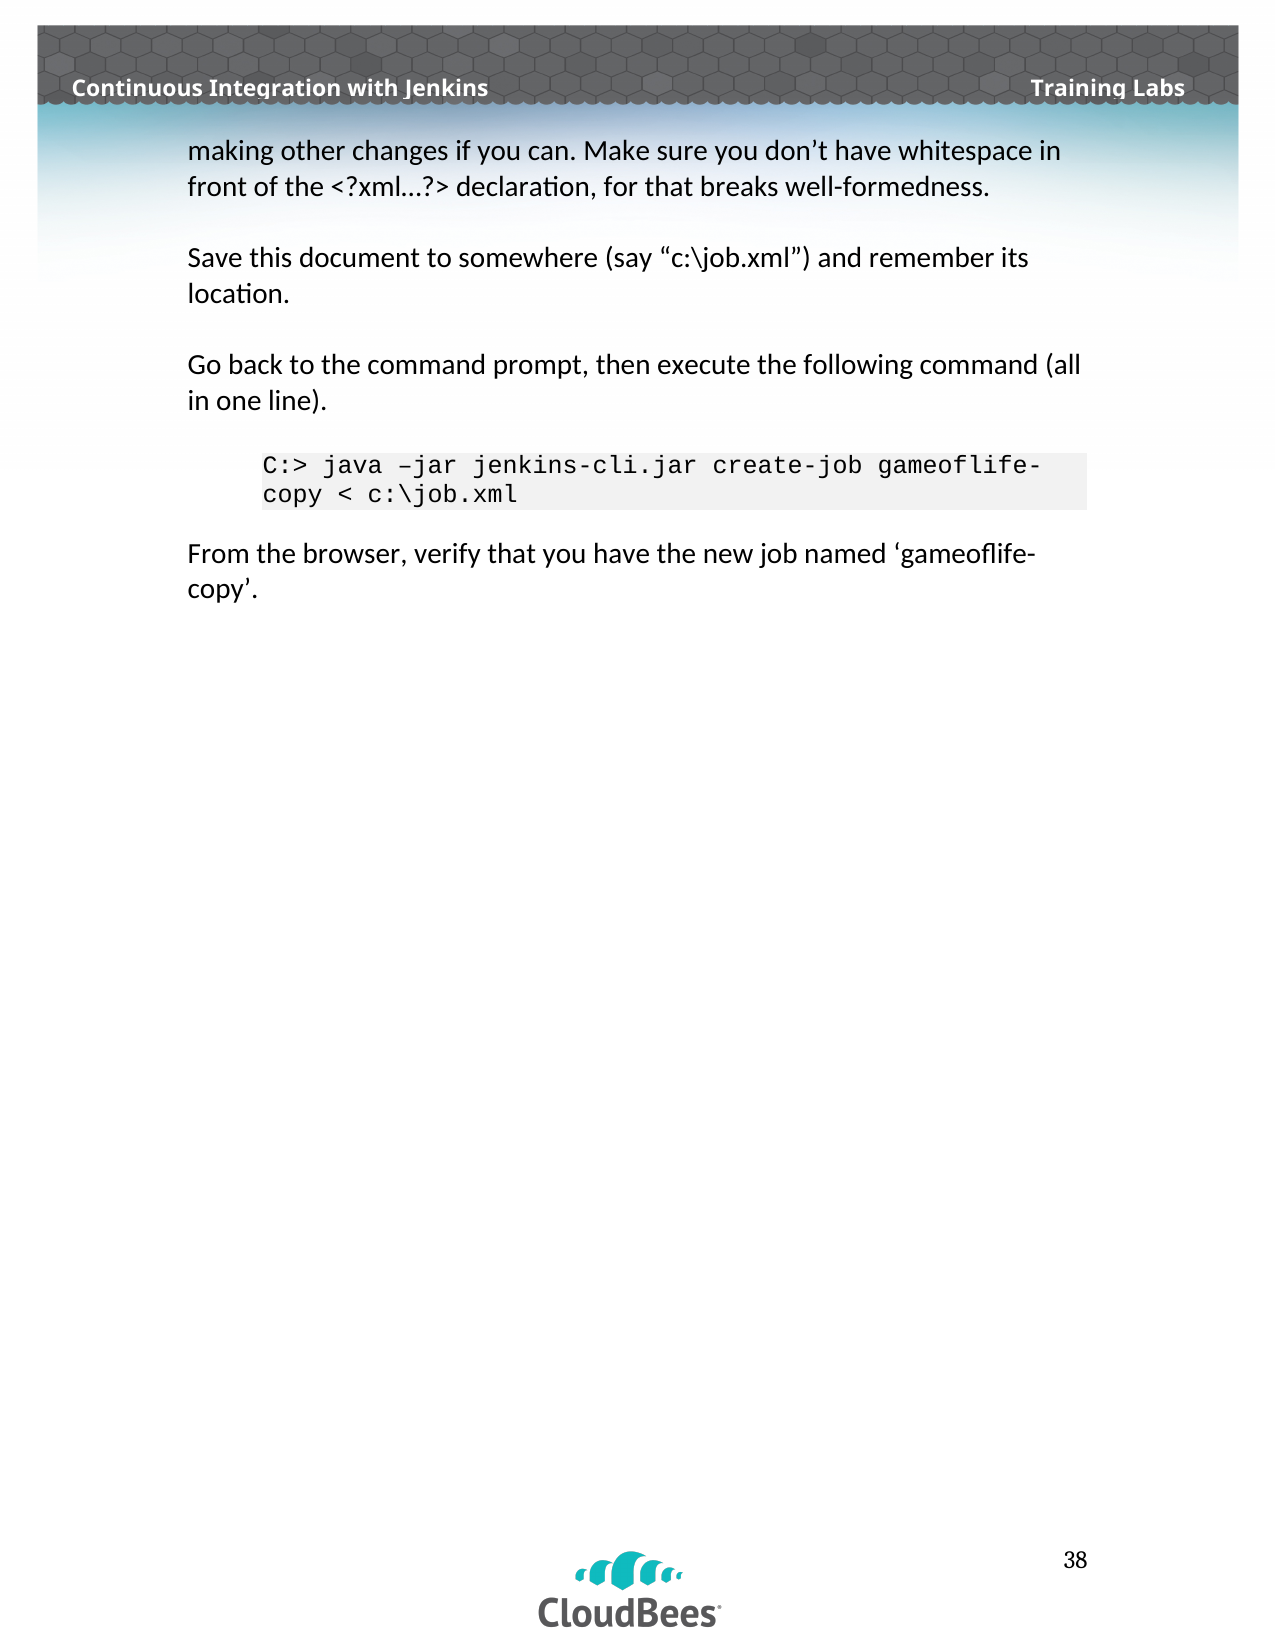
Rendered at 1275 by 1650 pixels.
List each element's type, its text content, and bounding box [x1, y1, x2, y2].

text Save this document to somewhere (say “c:\job.xml”) and remember its location. [187, 239, 1087, 311]
text Go back to the command prompt, then execute the following command (all in one line). [187, 346, 1087, 417]
picture [0, 0, 1275, 470]
picture [525, 1538, 729, 1650]
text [187, 132, 1087, 204]
text From the browser, verify that you have the new job named ‘gameoflife-copy’. [187, 535, 1087, 606]
text C:> java –jar jenkins-cli.jar create-job gameoflife-copy < c:\job.xml [262, 453, 1087, 510]
